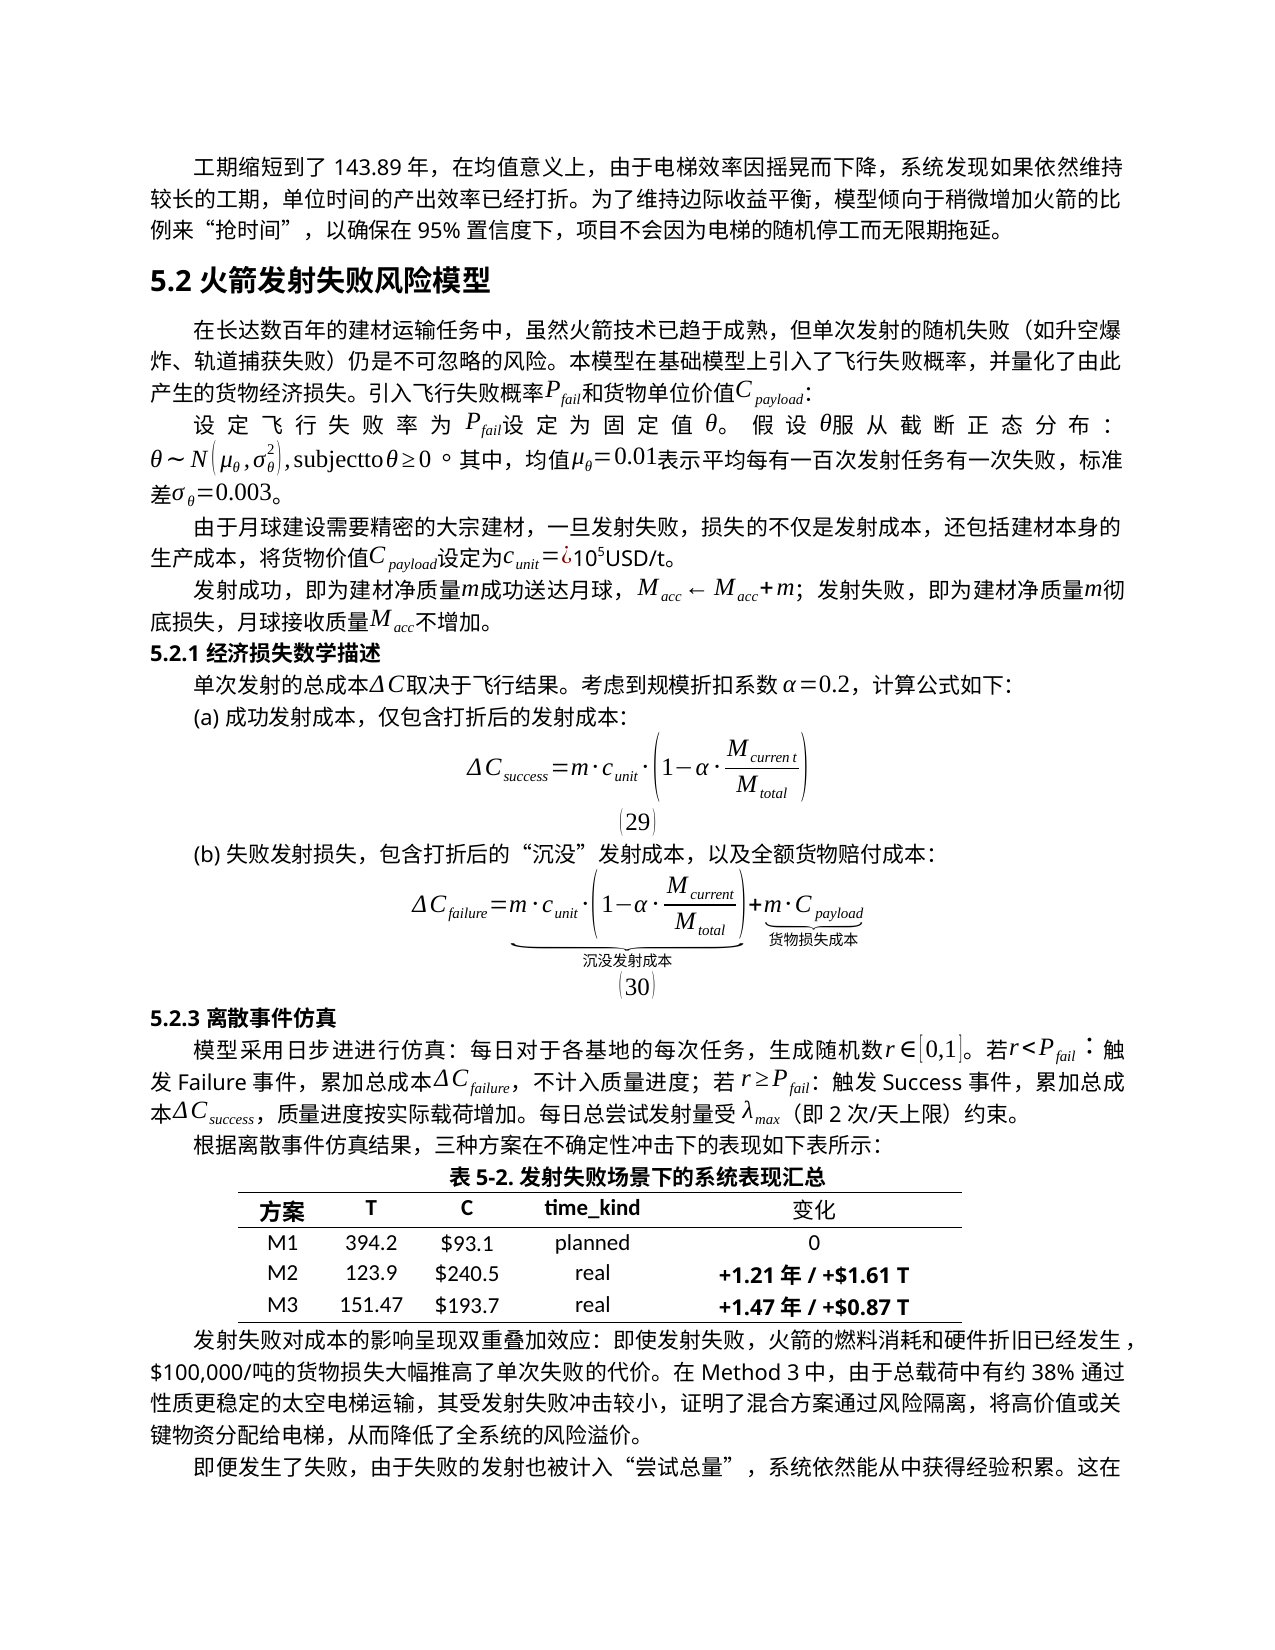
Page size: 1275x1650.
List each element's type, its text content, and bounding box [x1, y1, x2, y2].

text 发射成功，即为建材净质量成功送达月球，；发射失败，即为建材净质量彻底损失，月球接收质量不增加。 [150, 573, 1125, 636]
table_cell $93.1 [415, 1228, 518, 1258]
table_cell M2 [238, 1258, 327, 1290]
table_cell $193.7 [415, 1290, 518, 1321]
text 表5-2. 发射失败场景下的系统表现汇总 [150, 1160, 1125, 1192]
table_cell M3 [238, 1290, 327, 1321]
text 在长达数百年的建材运输任务中，虽然火箭技术已趋于成熟，但单次发射的随机失败（如升空爆炸、轨道捕获失败）仍是不可忽略的风险。本模型在基础模型上引入了飞行失败概率，并量化了由此产生的货物经济损失。引入飞行失败概率和货物单位价值： [150, 313, 1125, 408]
table_cell $240.5 [415, 1258, 518, 1290]
table_cell +1.47 年 / +$0.87 T [666, 1290, 962, 1321]
text 5.2.1 经济损失数学描述 [150, 636, 1125, 668]
table_cell 394.2 [327, 1228, 415, 1258]
text 模型采用日步进进行仿真：每日对于各基地的每次任务，生成随机数。若触发 Failure 事件，累加总成本，不计入质量进度；若 ：触发 Success 事件，累加总成本，质量进度按实际载荷增加。每日总尝试发射量受 （即 2 次/天上限）约束。 [150, 1033, 1125, 1128]
table_cell real [519, 1290, 666, 1321]
table_header T [327, 1193, 415, 1227]
table_header C [415, 1193, 518, 1227]
text 单次发射的总成本取决于飞行结果。考虑到规模折扣系数 ，计算公式如下： [150, 668, 1125, 700]
text 发射失败对成本的影响呈现双重叠加效应：即使发射失败，火箭的燃料消耗和硬件折旧已经发生，$100,000/吨的货物损失大幅推高了单次失败的代价。在 Method 3中，由于总载荷中有约 38% 通过性质更稳定的太空电梯运输，其受发射失败冲击较小，证明了混合方案通过风险隔离，将高价值或关键物资分配给电梯，从而降低了全系统的风险溢价。 [150, 1323, 1125, 1450]
text 5.2.3 离散事件仿真 [150, 1001, 1125, 1033]
table_cell 151.47 [327, 1290, 415, 1321]
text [150, 1450, 1125, 1481]
text (b) 失败发射损失，包含打折后的“沉没”发射成本，以及全额货物赔付成本： [150, 837, 1125, 868]
table_header 变化 [666, 1193, 962, 1227]
text 由于月球建设需要精密的大宗建材，一旦发射失败，损失的不仅是发射成本，还包括建材本身的生产成本，将货物价值设定为105USD/t。 [150, 509, 1125, 573]
table_cell M1 [238, 1228, 327, 1258]
text 工期缩短到了 143.89 年，在均值意义上，由于电梯效率因摇晃而下降，系统发现如果依然维持较长的工期，单位时间的产出效率已经打折。为了维持边际收益平衡，模型倾向于稍微增加火箭的比例来“抢时间”，以确保在 95% 置信度下，项目不会因为电梯的随机停工而无限期拖延。 [150, 150, 1125, 245]
table_cell planned [519, 1228, 666, 1258]
table_cell +1.21 年 / +$1.61 T [666, 1258, 962, 1290]
table_cell real [519, 1258, 666, 1290]
text 5.2 火箭发射失败风险模型 [150, 258, 1125, 300]
table_header time_kind [519, 1193, 666, 1227]
table_cell 123.9 [327, 1258, 415, 1290]
table_cell 0 [666, 1228, 962, 1258]
table_header 方案 [238, 1193, 327, 1227]
text 根据离散事件仿真结果，三种方案在不确定性冲击下的表现如下表所示： [150, 1128, 1125, 1160]
text (a) 成功发射成本，仅包含打折后的发射成本： [150, 700, 1125, 732]
text 设定飞行失败率为设定为固定值。假设服从截断正态分布：其中，均值表示平均每有一百次发射任务有一次失败，标准差。 [150, 408, 1125, 509]
